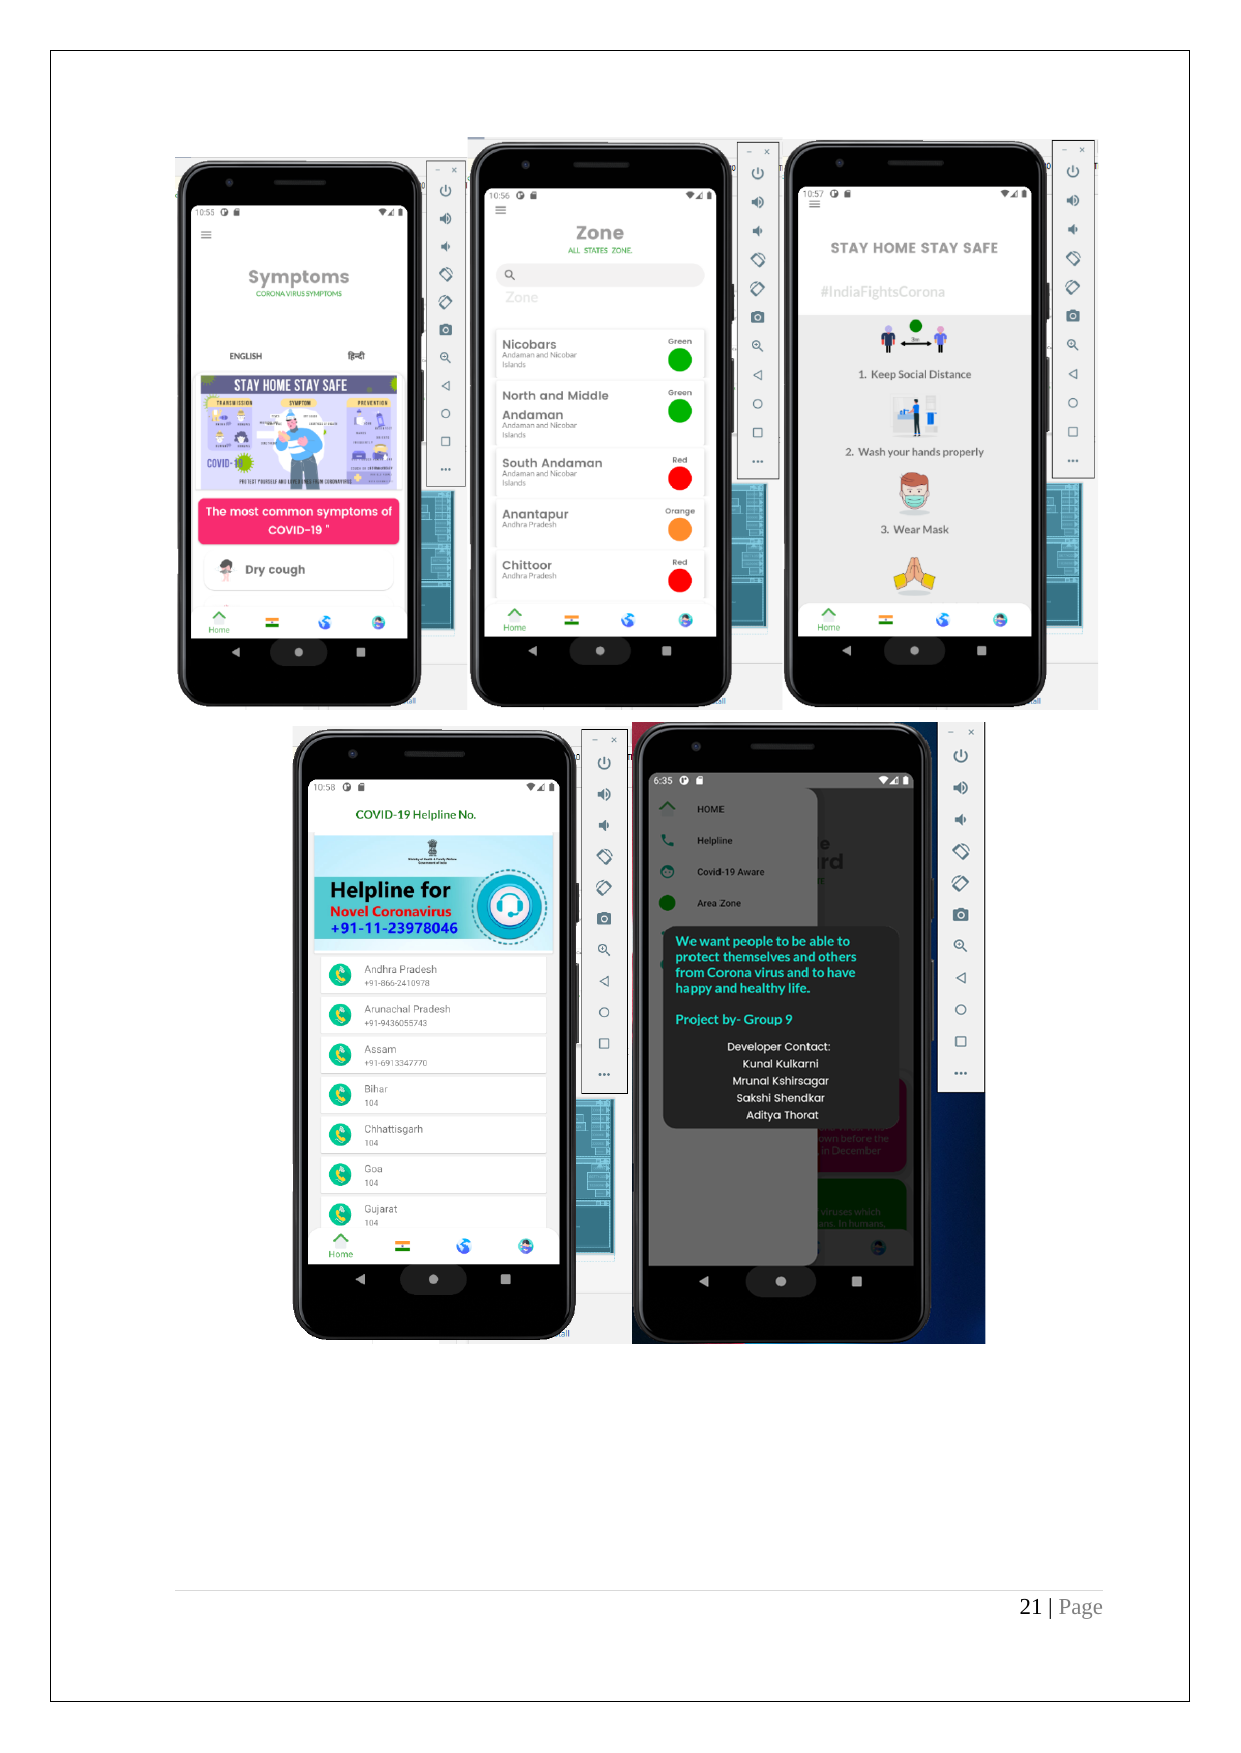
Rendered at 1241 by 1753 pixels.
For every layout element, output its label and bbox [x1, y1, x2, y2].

picture [175, 137, 1099, 710]
picture [292, 722, 986, 1344]
